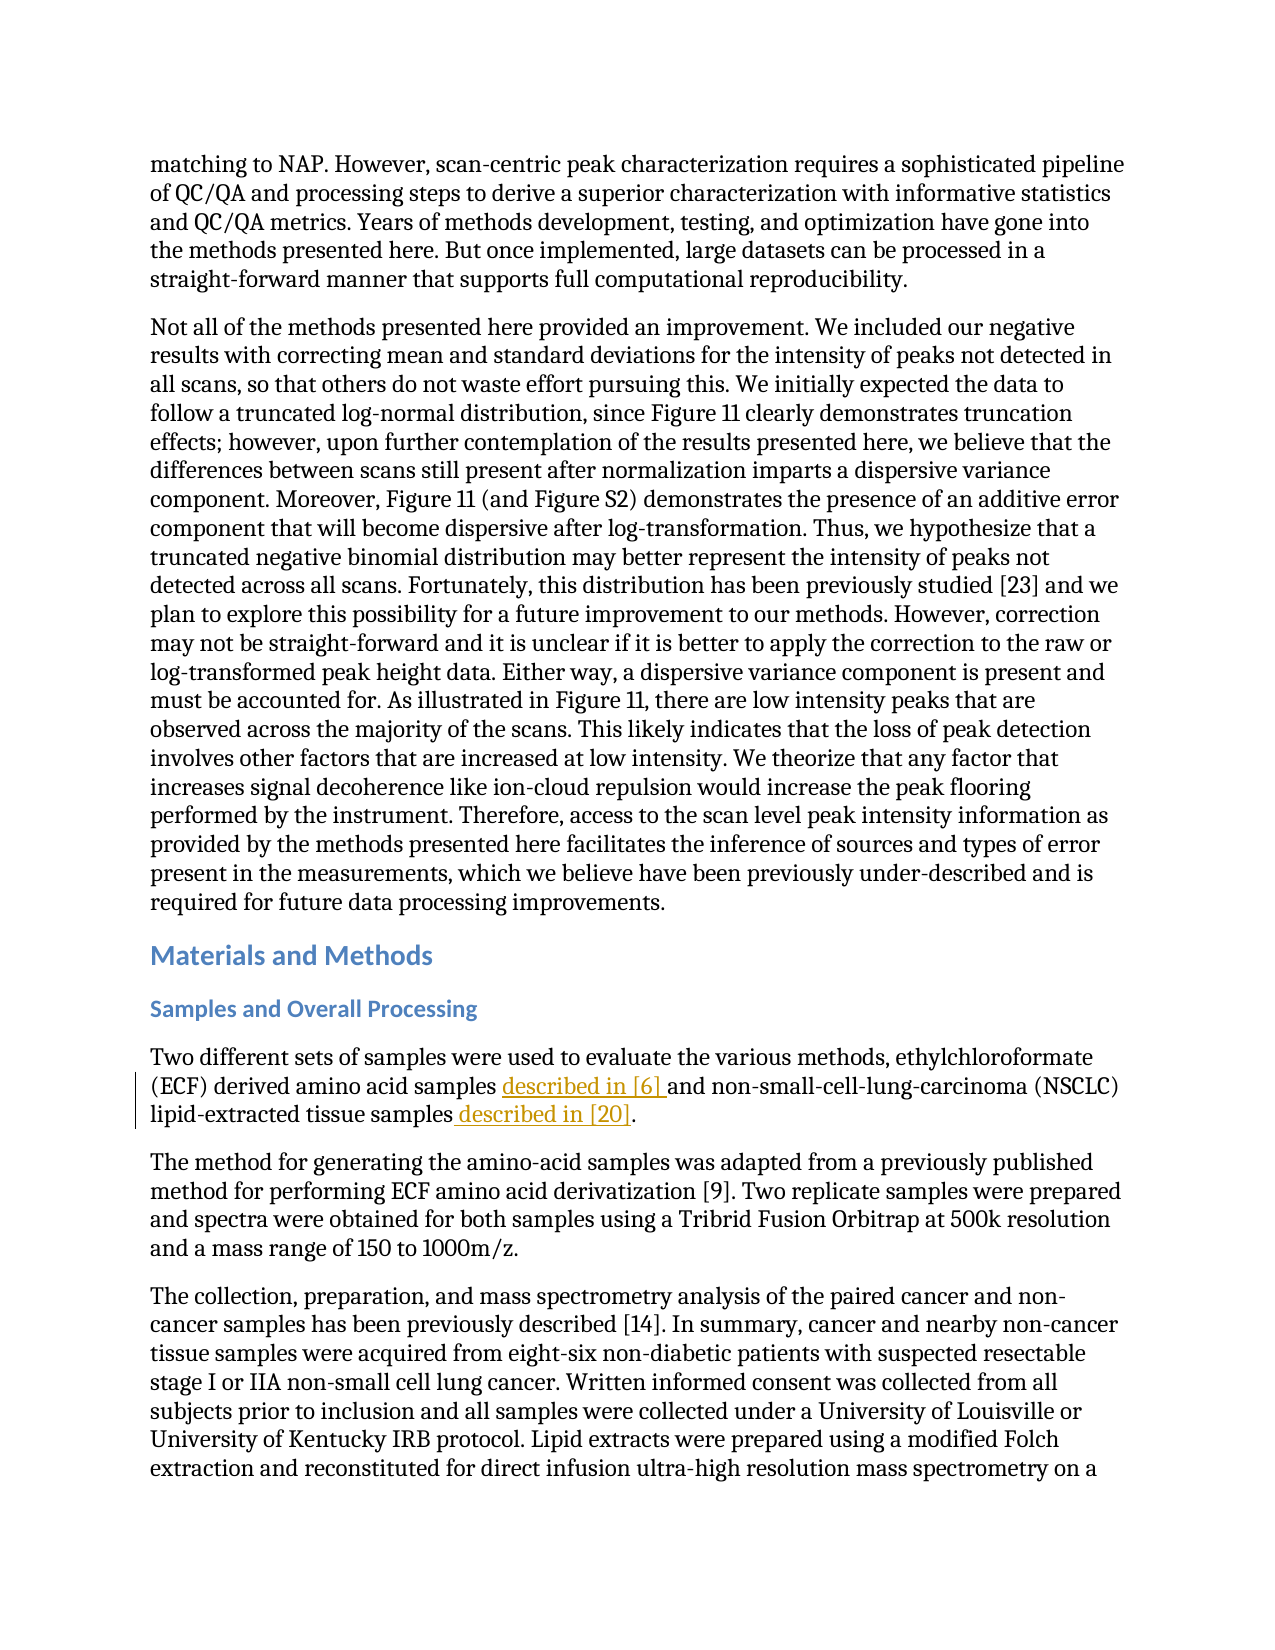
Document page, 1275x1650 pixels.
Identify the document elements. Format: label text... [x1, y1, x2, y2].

text Not all of the methods presented here provided an improvement. We included our negative results with correcting mean and standard deviations for the intensity of peaks not detected in all scans, so that others do not waste effort pursuing this. We initially expected the data to follow a truncated log-normal distribution, since Figure 11 clearly demonstrates truncation effects; however, upon further contemplation of the results presented here, we believe that the differences between scans still present after normalization imparts a dispersive variance component. Moreover, Figure 11 (and Figure S2) demonstrates the presence of an additive error component that will become dispersive after log-transformation. Thus, we hypothesize that a truncated negative binomial distribution may better represent the intensity of peaks not detected across all scans. Fortunately, this distribution has been previously studied [23] and we plan to explore this possibility for a future improvement to our methods. However, correction may not be straight-forward and it is unclear if it is better to apply the correction to the raw or log-transformed peak height data. Either way, a dispersive variance component is present and must be accounted for. As illustrated in Figure 11, there are low intensity peaks that are observed across the majority of the scans. This likely indicates that the loss of peak detection involves other factors that are increased at low intensity. We theorize that any factor that increases signal decoherence like ion-cloud repulsion would increase the peak flooring performed by the instrument. Therefore, access to the scan level peak intensity information as provided by the methods presented here facilitates the inference of sources and types of error present in the measurements, which we believe have been previously under-described and is required for future data processing improvements. [150, 312, 1125, 916]
text The method for generating the amino-acid samples was adapted from a previously published method for performing ECF amino acid derivatization [9]. Two replicate samples were prepared and spectra were obtained for both samples using a Tribrid Fusion Orbitrap at 500k resolution and a mass range of 150 to 1000m/z. [150, 1148, 1125, 1263]
subtitle Samples and Overall Processing [150, 993, 1125, 1024]
subtitle Materials and Methods [150, 937, 1125, 973]
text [150, 150, 1125, 294]
text Two different sets of samples were used to evaluate the various methods, ethylchloroformate (ECF) derived amino acid samples and non-small-cell-lung-carcinoma (NSCLC) lipid-extracted tissue samples. [150, 1043, 1125, 1129]
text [150, 1282, 1125, 1483]
